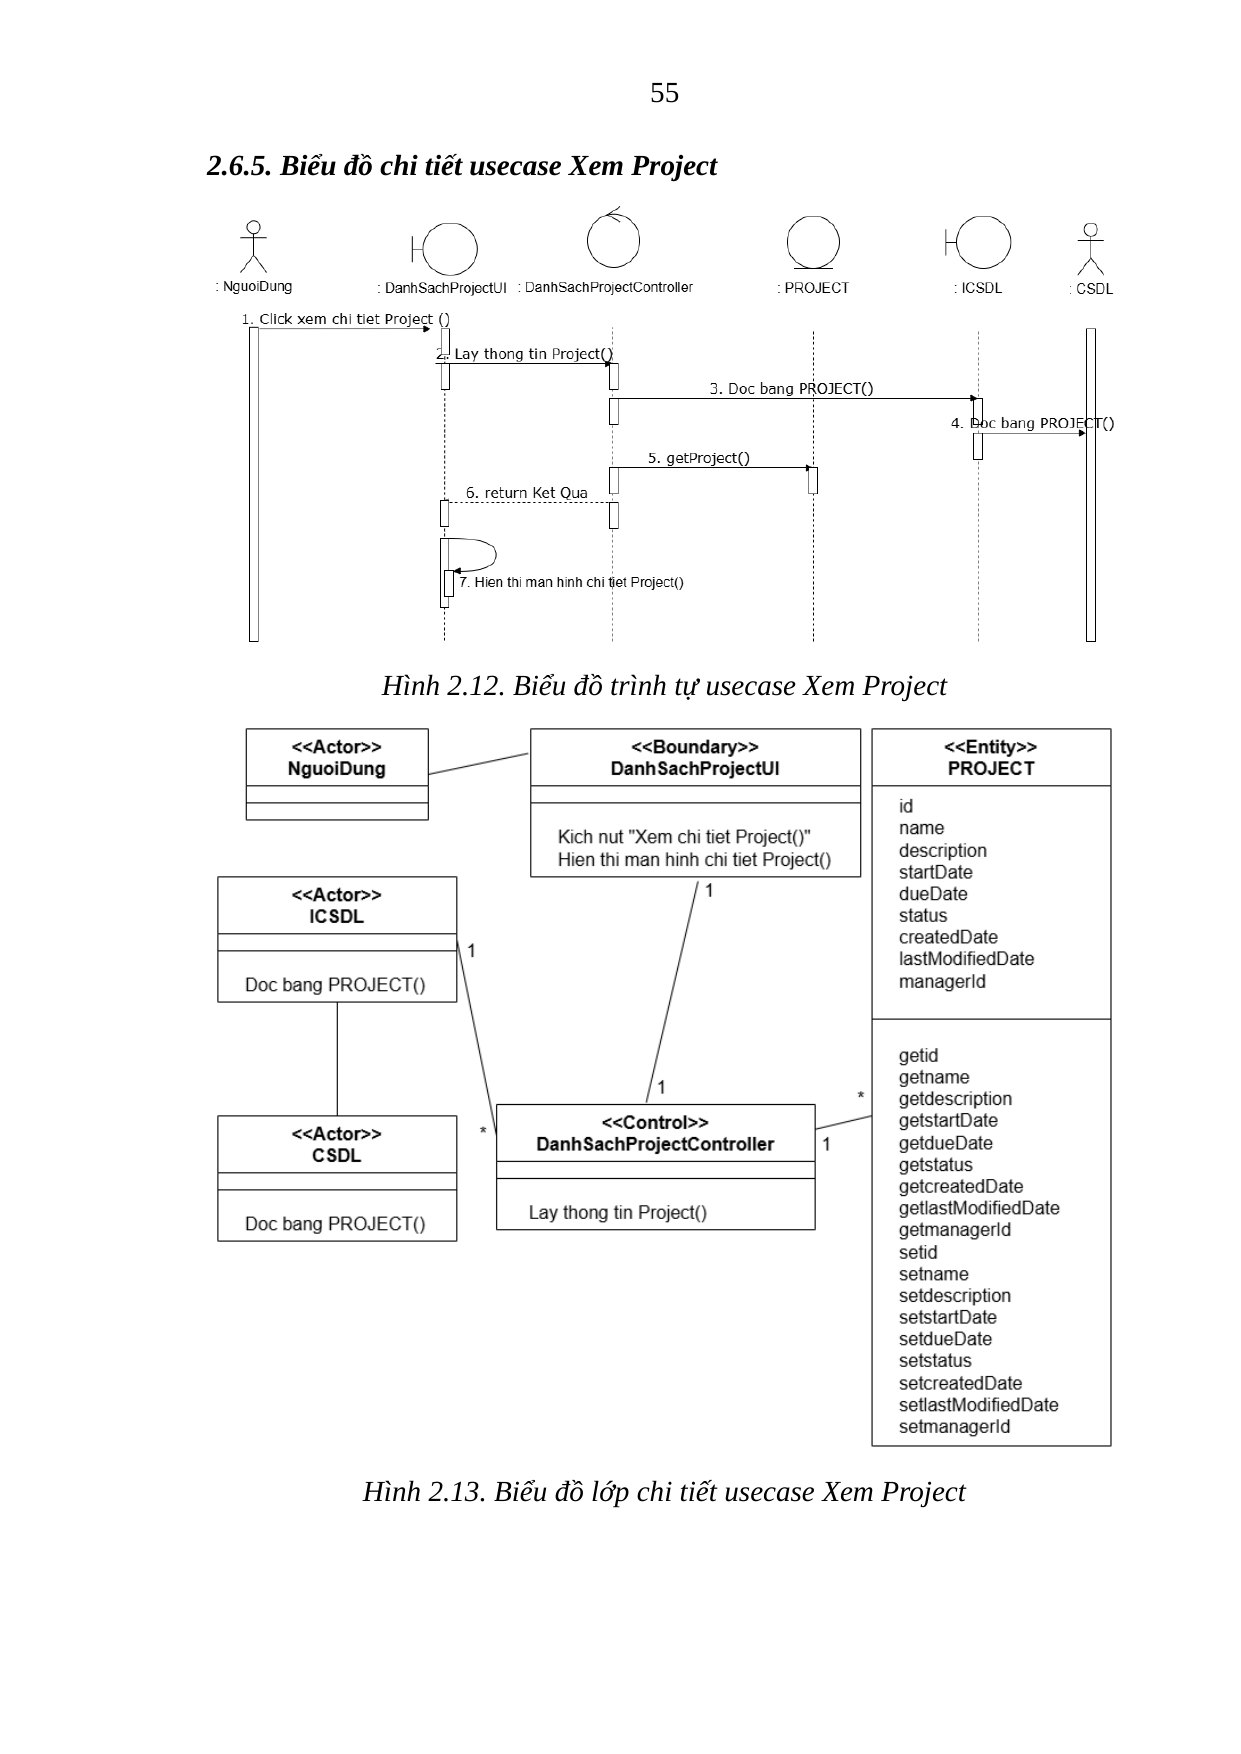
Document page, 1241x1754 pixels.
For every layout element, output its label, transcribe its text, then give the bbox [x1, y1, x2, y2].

text Hình 2.13. Biểu đồ lớp chi tiết usecase Xem Project [207, 1474, 1122, 1508]
picture [206, 718, 1123, 1458]
subtitle 2.6.5. Biểu đồ chi tiết usecase Xem Project [207, 148, 1122, 181]
picture [206, 198, 1123, 651]
text Hình 2.12. Biểu đồ trình tự usecase Xem Project [207, 668, 1122, 701]
